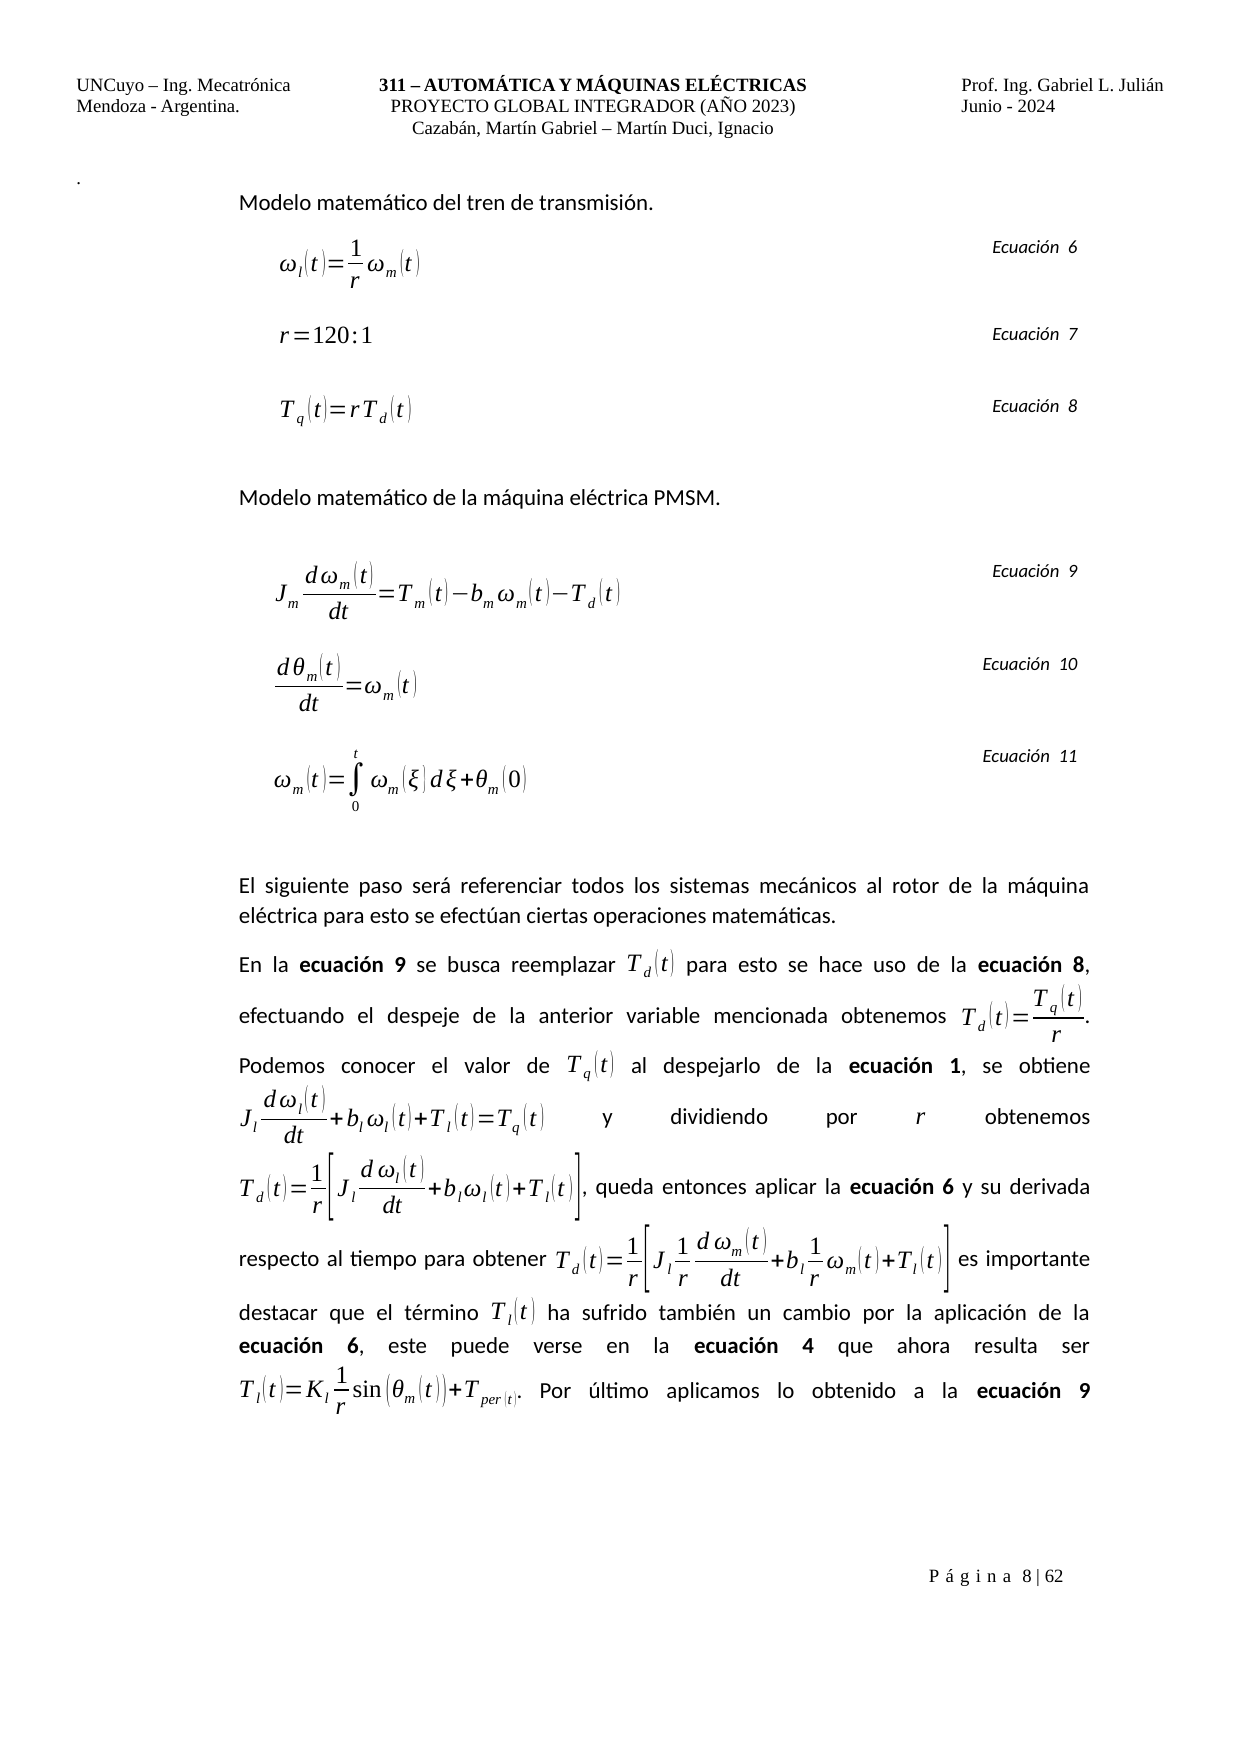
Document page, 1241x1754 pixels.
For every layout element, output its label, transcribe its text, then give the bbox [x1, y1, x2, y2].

table_cell Ecuación 11 [660, 744, 1090, 871]
table_cell Ecuación 8 [682, 394, 1090, 483]
table_cell [263, 744, 660, 871]
table_cell [268, 322, 682, 394]
table_header Ecuación 6 [682, 235, 1090, 322]
table_cell Ecuación 7 [682, 322, 1090, 394]
text Modelo matemático del tren de transmisión. [239, 188, 1090, 216]
table_header [268, 235, 682, 322]
table_header Ecuación 9 [660, 560, 1090, 652]
table_cell Ecuación 10 [660, 652, 1090, 744]
list El siguiente paso será referenciar todos los sistemas mecánicos al rotor de la máquina eléctrica para esto se efectúan ciertas operaciones matemáticas. [239, 871, 1090, 929]
table_cell [263, 652, 660, 744]
list Modelo matemático de la máquina eléctrica PMSM. [239, 483, 1090, 511]
table_header [263, 560, 660, 652]
table_cell [268, 394, 682, 483]
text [239, 948, 1090, 1420]
